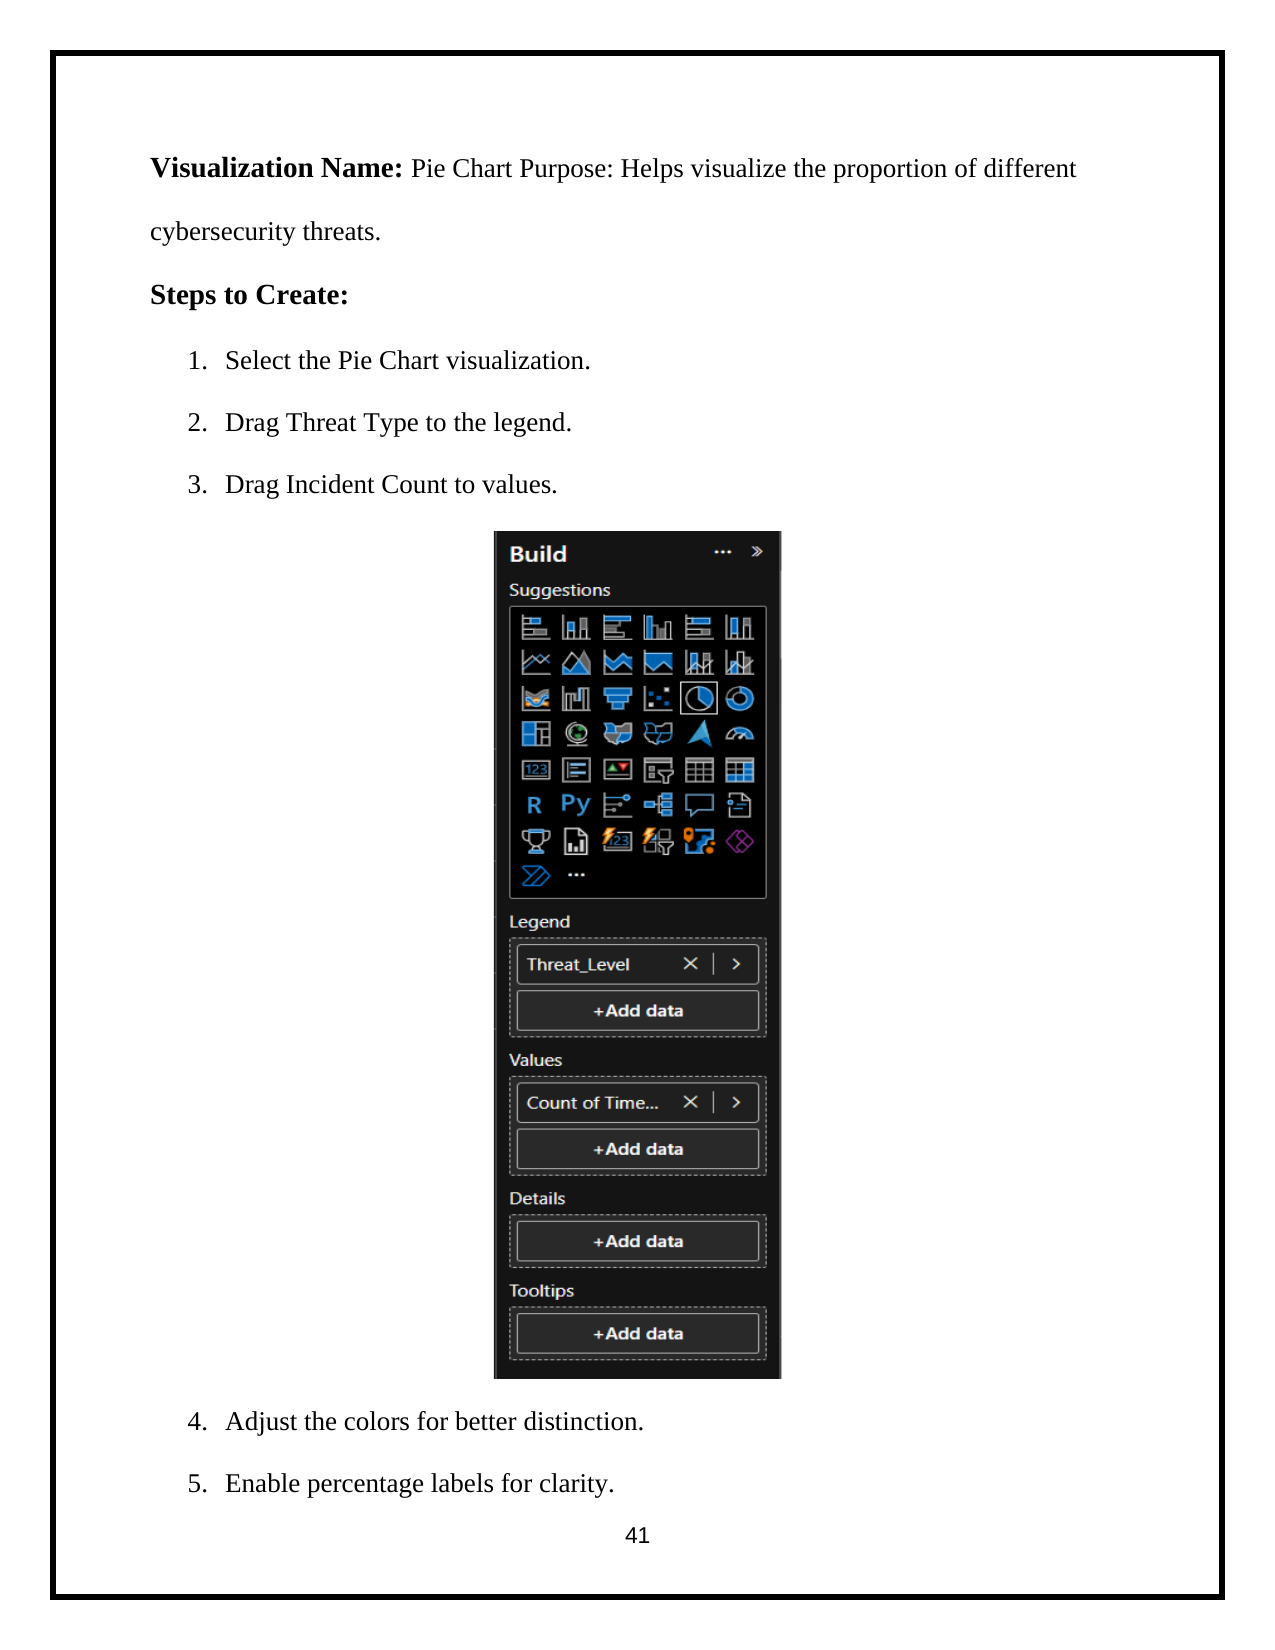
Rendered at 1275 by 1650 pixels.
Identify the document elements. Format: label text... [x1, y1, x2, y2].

list Adjust the colors for better distinction. [187, 1405, 1125, 1436]
list Drag Threat Type to the legend. [187, 406, 1125, 437]
text Visualization Name: Pie Chart Purpose: Helps visualize the proportion of different cybersecurity threats. [150, 150, 1125, 246]
picture [493, 531, 782, 1379]
list Enable percentage labels for clarity. [187, 1467, 1125, 1498]
text Steps to Create: [150, 277, 1125, 311]
list Drag Incident Count to values. [187, 469, 1125, 500]
list Select the Pie Chart visualization. [187, 344, 1125, 375]
